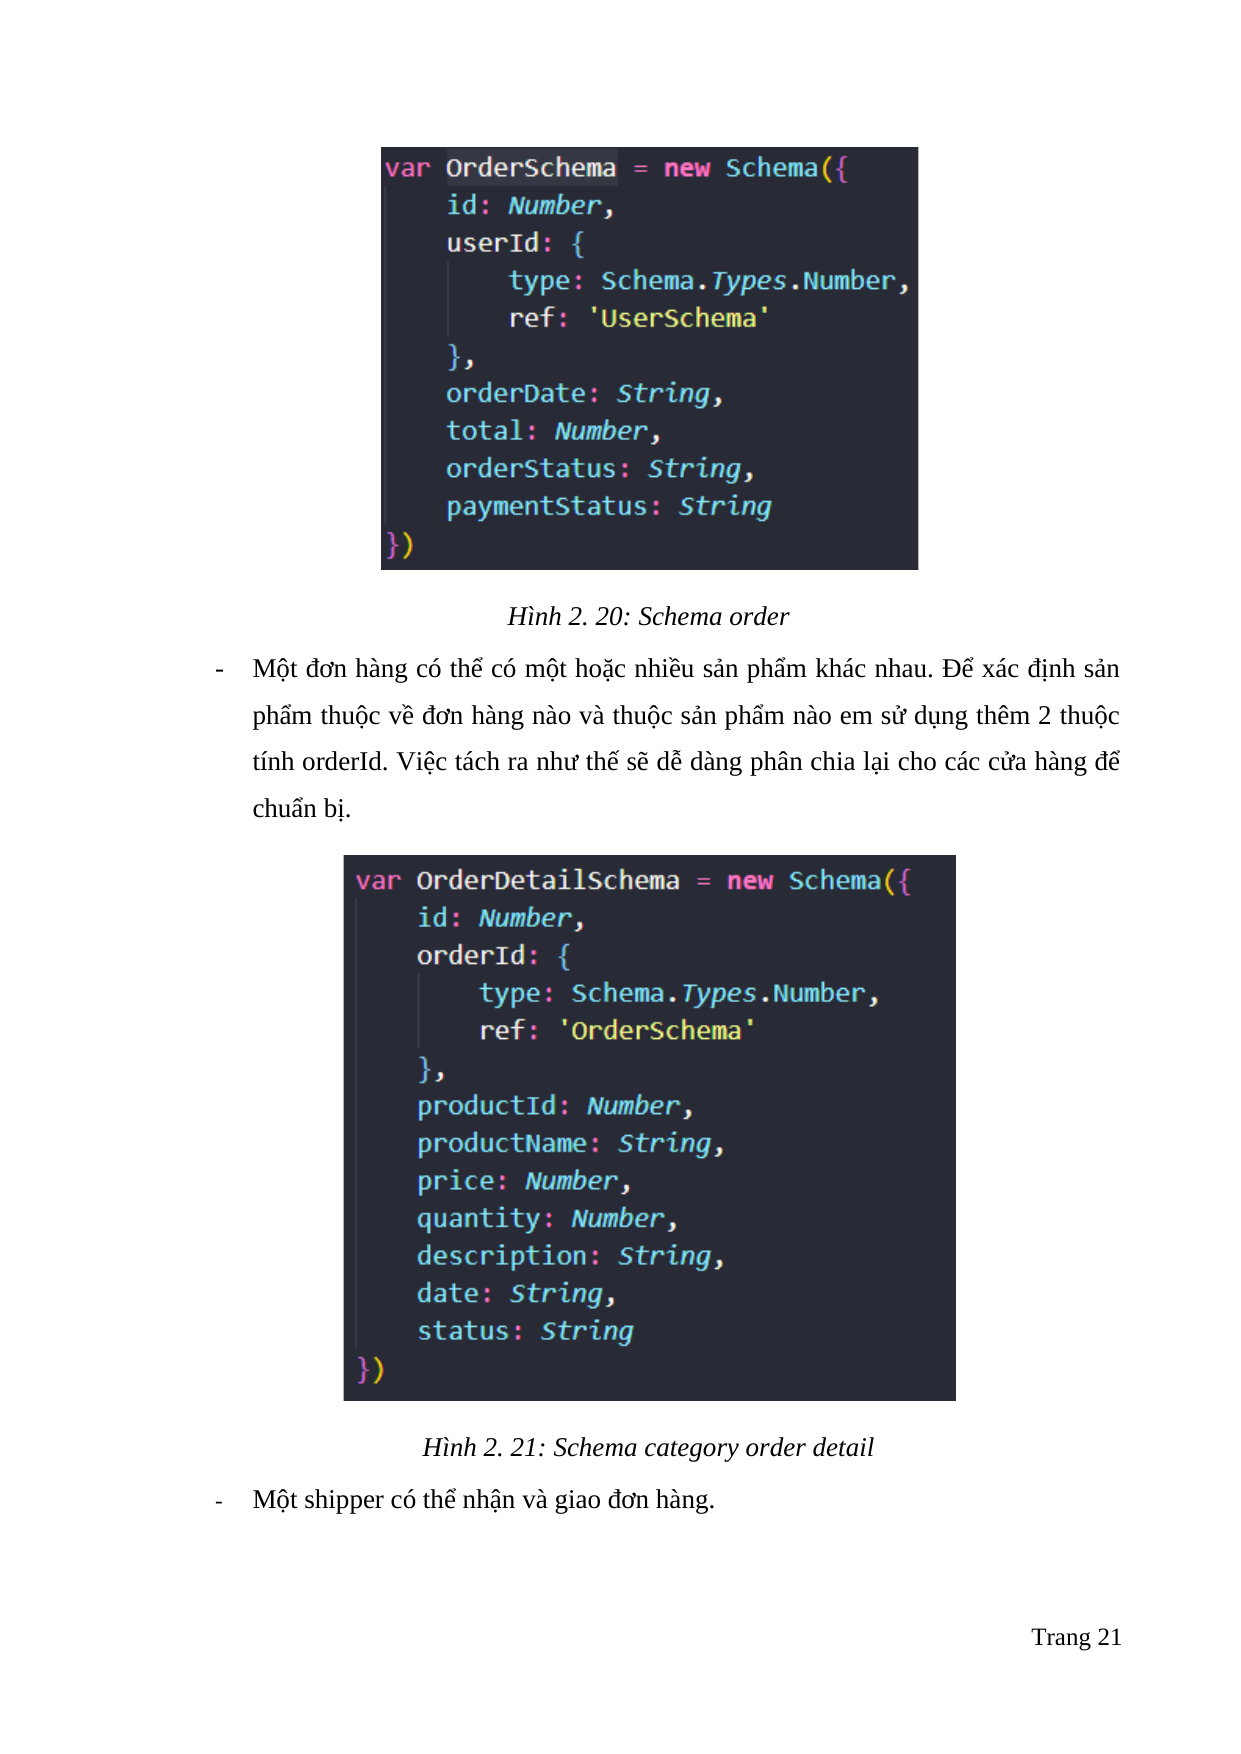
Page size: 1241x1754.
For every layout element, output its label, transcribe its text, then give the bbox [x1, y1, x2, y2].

picture [343, 855, 956, 1401]
list Một shipper có thể nhận và giao đơn hàng. [215, 1483, 1122, 1514]
text Hình 2. 21: Schema category order detail [177, 1431, 1122, 1463]
text Hình 2. 20: Schema order [177, 600, 1122, 631]
list Một đơn hàng có thể có một hoặc nhiều sản phẩm khác nhau. Để xác định sản phẩm thuộc về đơn hàng nào và thuộc sản phẩm nào em sử dụng thêm 2 thuộc tính orderId. Việc tách ra như thế sẽ dễ dàng phân chia lại cho các cửa hàng để chuẩn bị. [215, 652, 1122, 823]
picture [381, 147, 919, 570]
